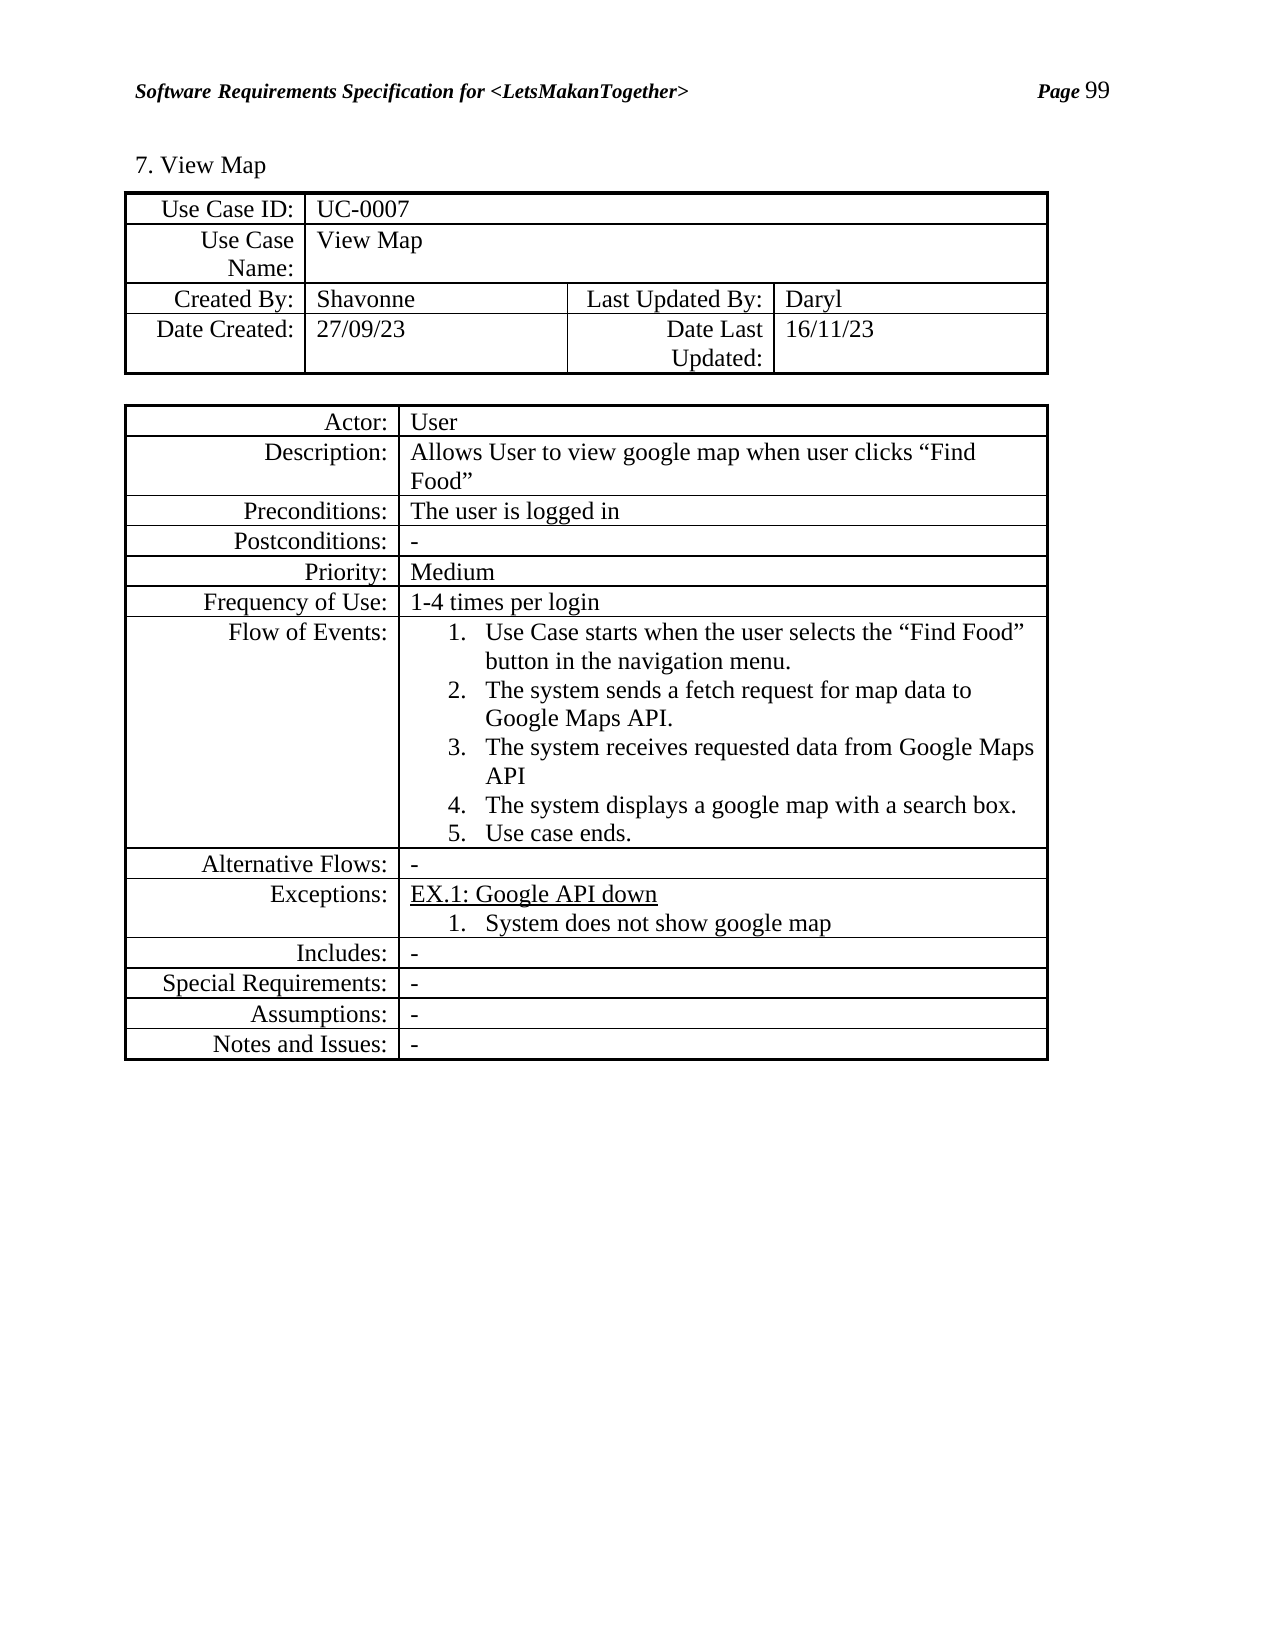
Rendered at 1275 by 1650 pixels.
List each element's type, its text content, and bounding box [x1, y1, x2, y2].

table_header Use Case ID: [127, 195, 304, 223]
table_header Actor: [127, 407, 398, 435]
table_cell Date Created: [127, 314, 304, 372]
table_cell Flow of Events: [127, 617, 398, 847]
table_cell Priority: [127, 557, 398, 585]
table_cell - [400, 526, 1046, 555]
table_cell Includes: [127, 938, 398, 967]
table_cell Daryl [775, 284, 1046, 313]
table_cell Use Case Name: [127, 225, 304, 282]
table_cell Date Last Updated: [568, 314, 773, 372]
table_cell Special Requirements: [127, 969, 398, 997]
table_cell The user is logged in [400, 496, 1046, 525]
table_cell View Map [306, 225, 1046, 282]
table_cell Frequency of Use: [127, 587, 398, 616]
table_cell Preconditions: [127, 496, 398, 525]
table_cell EX.1: Google API down System does not show google map [400, 879, 1046, 937]
table_cell Description: [127, 437, 398, 494]
table_cell Assumptions: [127, 999, 398, 1028]
table_cell Medium [400, 557, 1046, 585]
table_cell - [400, 849, 1046, 878]
table_cell - [400, 1029, 1046, 1058]
table_cell Use Case starts when the user selects the “Find Food” button in the navigation menu. The system sends a fetch request for map data to Google Maps API. The system receives requested data from Google Maps API The system displays a google map with a search box. Use case ends. [400, 617, 1046, 847]
table_cell - [400, 938, 1046, 967]
table_cell Created By: [127, 284, 304, 313]
text 7. View Map [135, 150, 1140, 179]
table_cell 27/09/23 [306, 314, 567, 372]
table_cell Notes and Issues: [127, 1029, 398, 1058]
table_cell - [400, 999, 1046, 1028]
table_cell Shavonne [306, 284, 567, 313]
table_cell Alternative Flows: [127, 849, 398, 878]
table_cell 16/11/23 [775, 314, 1046, 372]
table_cell Last Updated By: [568, 284, 773, 313]
table_header UC-0007 [306, 195, 1046, 223]
table_cell Allows User to view google map when user clicks “Find Food” [400, 437, 1046, 494]
table_header User [400, 407, 1046, 435]
table_cell Postconditions: [127, 526, 398, 555]
table_cell Exceptions: [127, 879, 398, 937]
table_cell - [400, 969, 1046, 997]
table_cell 1-4 times per login [400, 587, 1046, 616]
